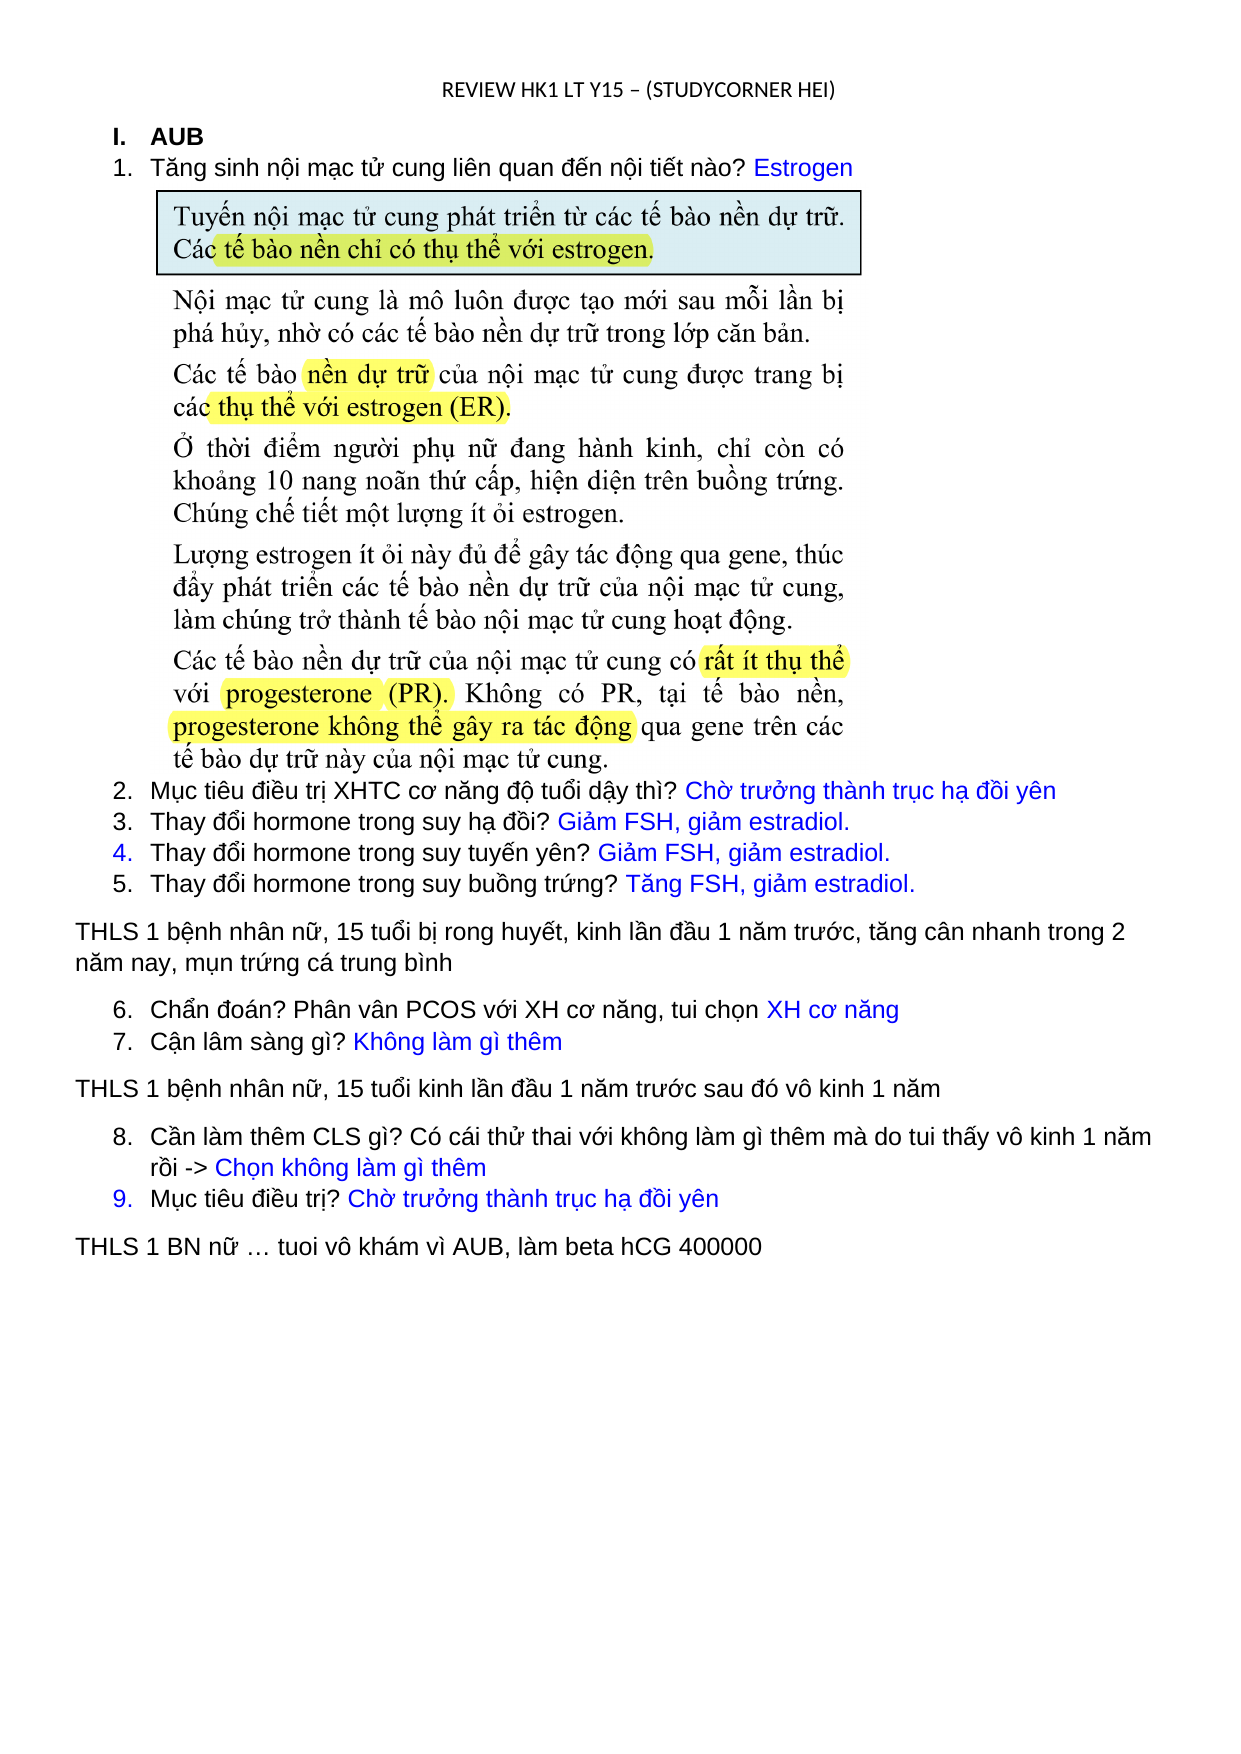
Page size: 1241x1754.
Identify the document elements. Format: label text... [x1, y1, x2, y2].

list Thay đổi hormone trong suy tuyến yên? Giảm FSH, giảm estradiol. [112, 838, 1165, 867]
text REVIEW HK1 LT Y15 – (STUDYCORNER HEI) [112, 75, 1165, 103]
list Thay đổi hormone trong suy buồng trứng? Tăng FSH, giảm estradiol. [112, 869, 1165, 898]
list Cận lâm sàng gì? Không làm gì thêm [112, 1026, 1165, 1055]
list Cần làm thêm CLS gì? Có cái thử thai với không làm gì thêm mà do tui thấy vô kinh 1 năm rồi -> Chọn không làm gì thêm [112, 1122, 1165, 1182]
list Thay đổi hormone trong suy hạ đồi? Giảm FSH, giảm estradiol. [112, 807, 1165, 836]
text THLS 1 bệnh nhân nữ, 15 tuổi bị rong huyết, kinh lần đầu 1 năm trước, tăng cân nhanh trong 2 năm nay, mụn trứng cá trung bình [75, 917, 1165, 976]
list Chẩn đoán? Phân vân PCOS với XH cơ năng, tui chọn XH cơ năng [112, 995, 1165, 1024]
text THLS 1 bệnh nhân nữ, 15 tuổi kinh lần đầu 1 năm trước sau đó vô kinh 1 năm [75, 1074, 1165, 1103]
picture [150, 183, 870, 774]
list Mục tiêu điều trị? Chờ trưởng thành trục hạ đồi yên [112, 1184, 1165, 1213]
list Mục tiêu điều trị XHTC cơ năng độ tuổi dậy thì? Chờ trưởng thành trục hạ đồi yên [112, 776, 1165, 804]
text THLS 1 BN nữ … tuoi vô khám vì AUB, làm beta hCG 400000 [75, 1232, 1165, 1260]
list AUB [112, 122, 1165, 151]
